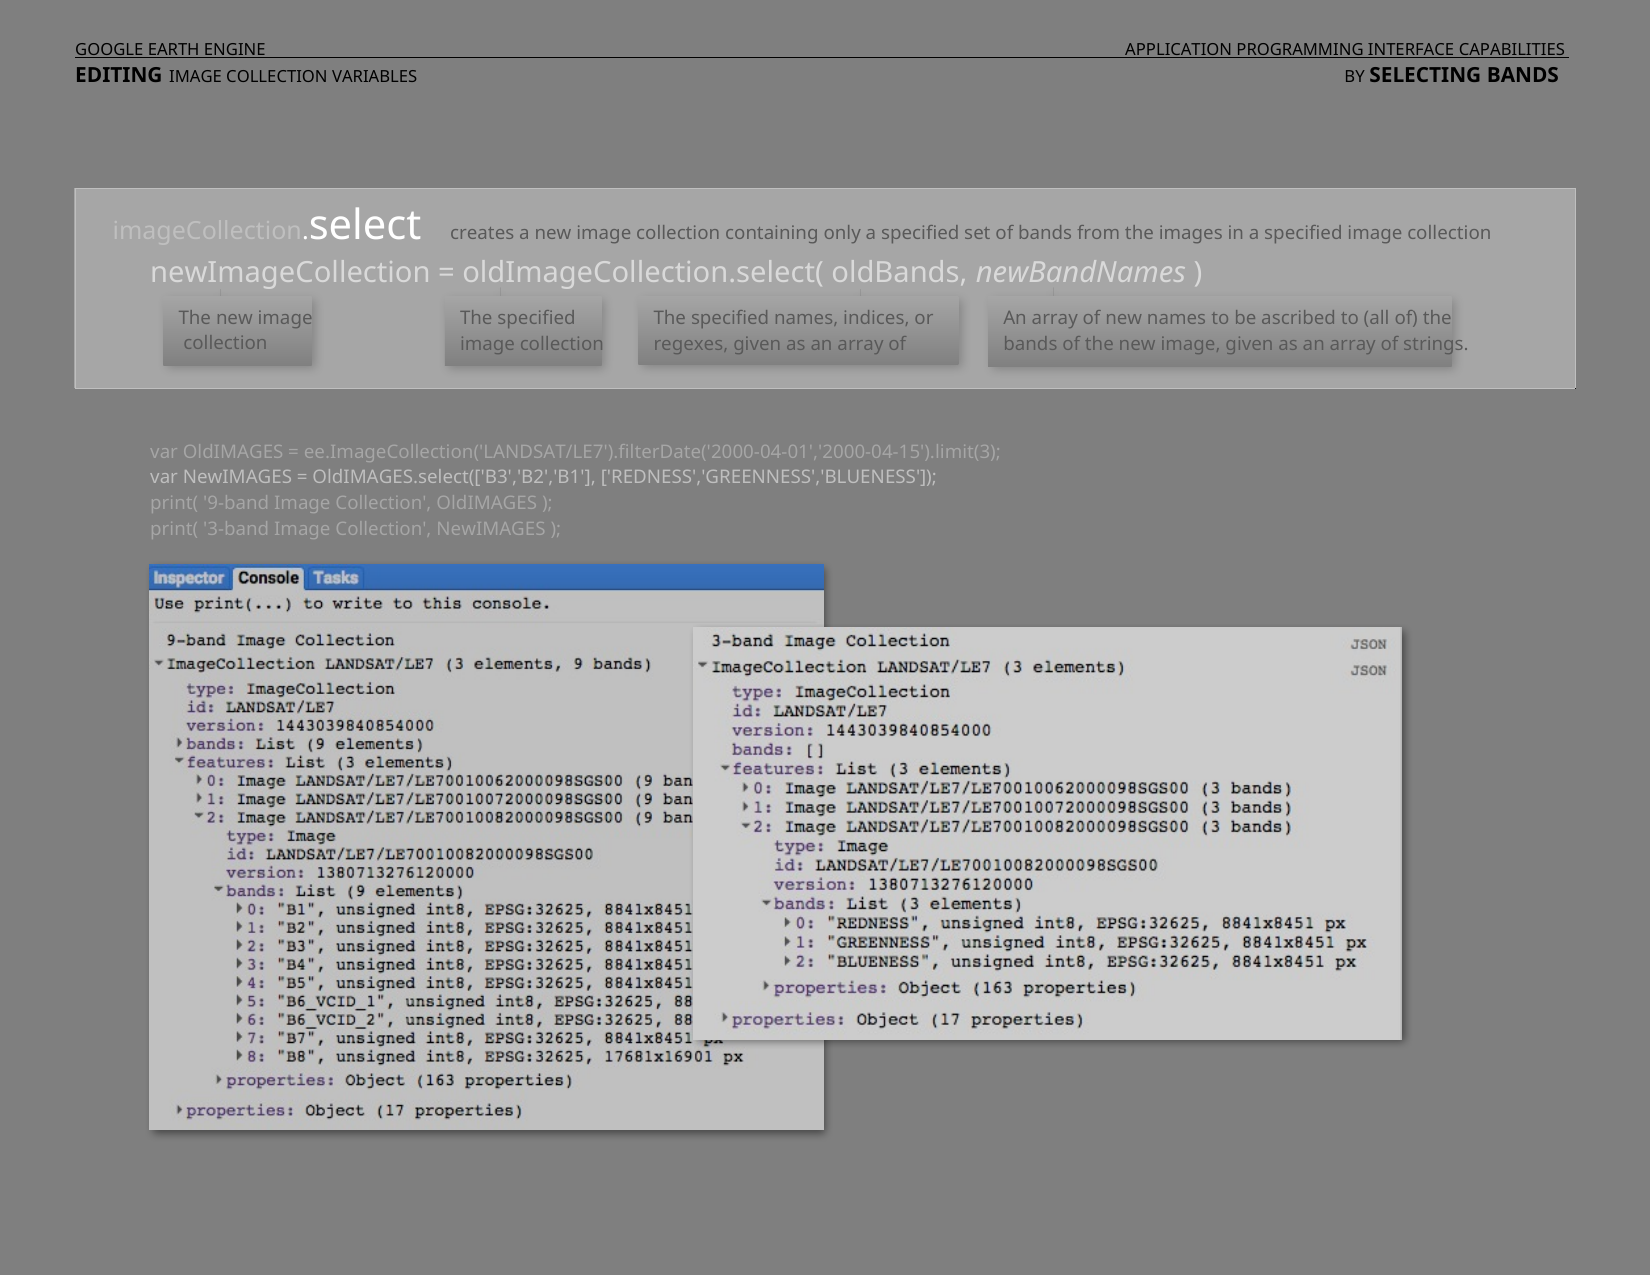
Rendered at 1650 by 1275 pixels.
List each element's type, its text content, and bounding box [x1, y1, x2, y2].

text print( '9-band Image Collection', OldIMAGES ); [150, 489, 1650, 515]
text GOOGLE EARTH ENGINE APPLICATION PROGRAMMING INTERFACE CAPABILITIES [75, 37, 1575, 60]
picture [149, 564, 1402, 1130]
text EDITING IMAGE COLLECTION VARIABLES BY SELECTING BANDS [75, 60, 1575, 111]
text print( '3-band Image Collection', NewIMAGES ); [150, 515, 1650, 540]
text var NewIMAGES = OldIMAGES.select(['B3','B2','B1'], ['REDNESS','GREENNESS','BLUENESS']); [150, 464, 1650, 489]
text var OldIMAGES = ee.ImageCollection('LANDSAT/LE7').filterDate('2000-04-01','2000-04-15').limit(3); [150, 438, 1650, 464]
text newImageCollection = oldImageCollection.select( oldBands, newBandNames ) [76, 245, 1575, 284]
text imageCollection.select creates a new image collection containing only a specified set of bands from the images in a specified image collection [76, 189, 1575, 245]
